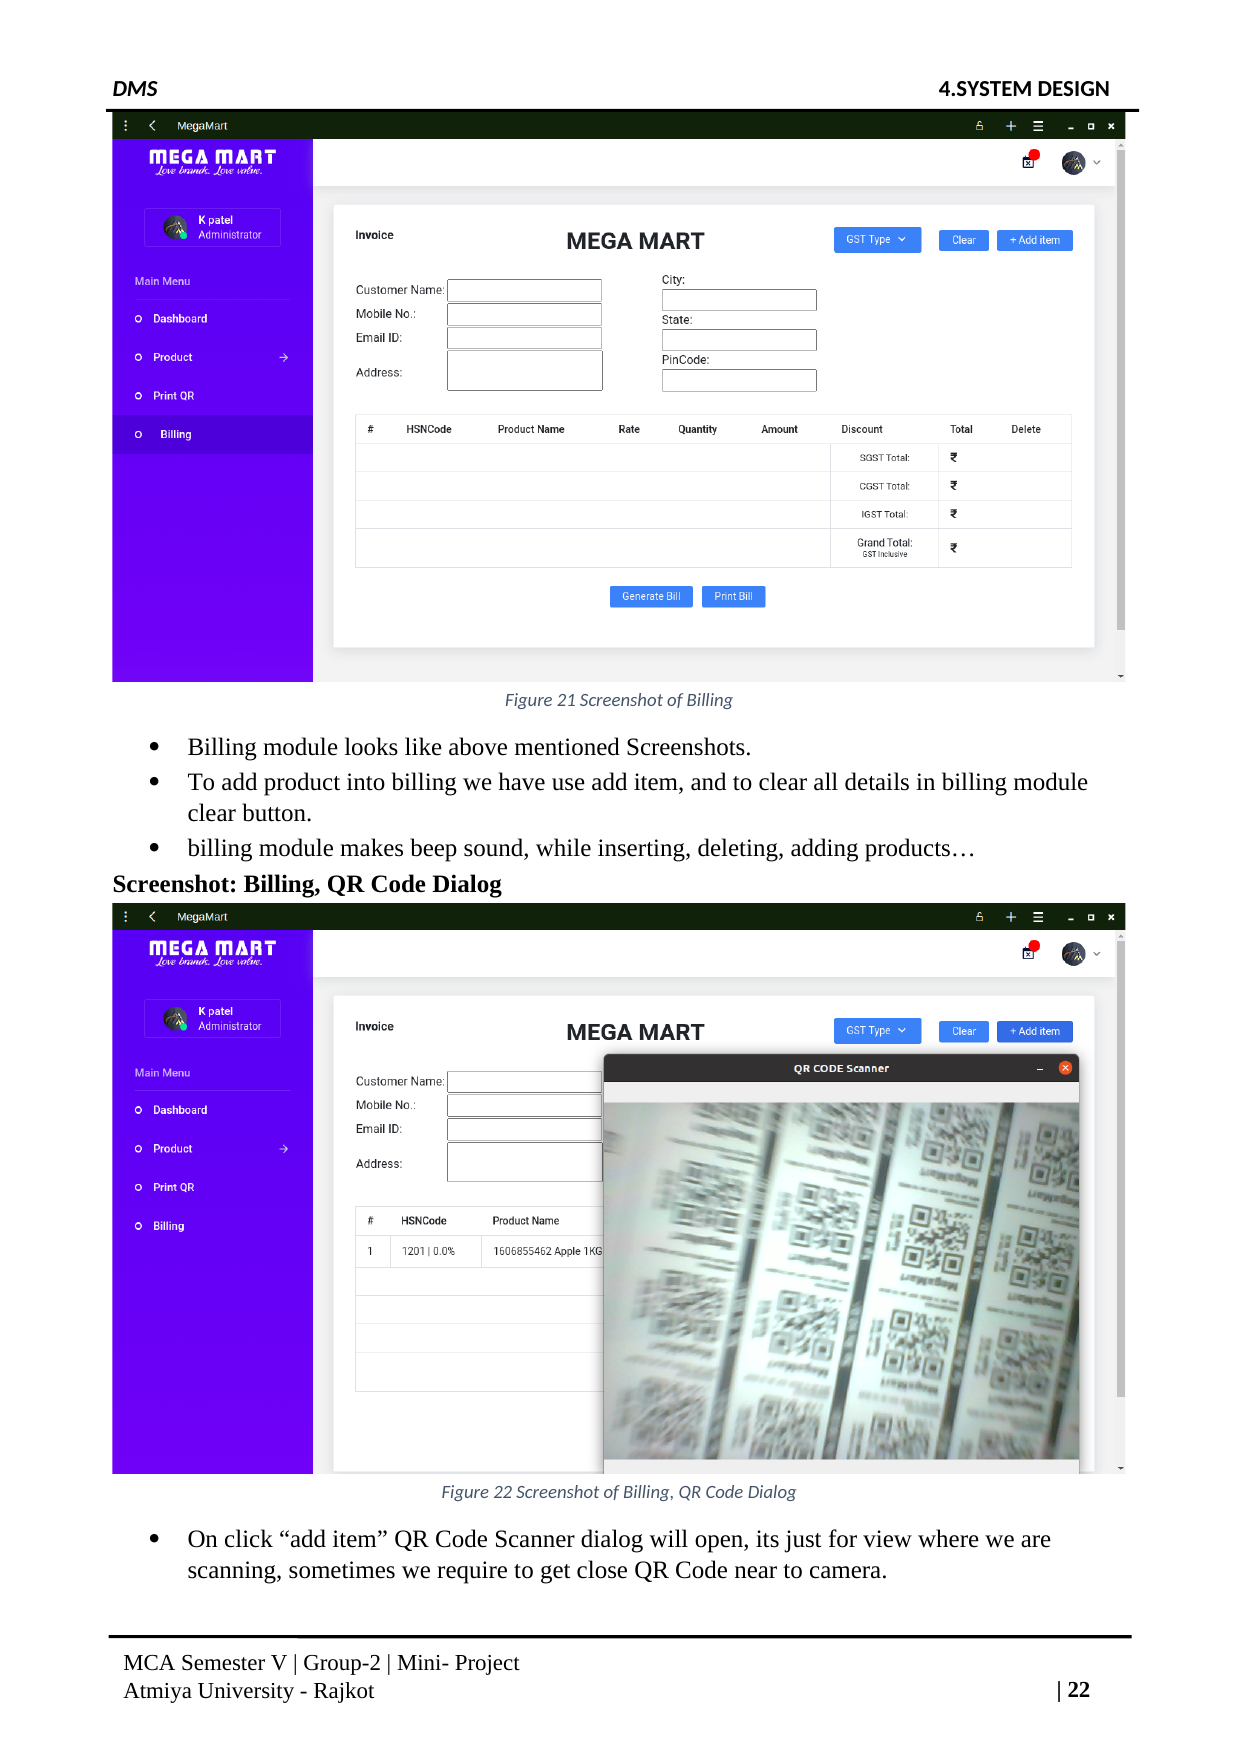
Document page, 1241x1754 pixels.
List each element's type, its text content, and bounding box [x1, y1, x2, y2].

list Screenshot: Billing, QR Code Dialog [112, 869, 1128, 897]
text Figure 21 Screenshot of Billing [112, 688, 1128, 711]
list To add product into billing we have use add item, and to clear all details in billing module clear button. [150, 767, 1128, 827]
list billing module makes beep sound, while inserting, deleting, adding products… [150, 833, 1128, 862]
list On click “add item” QR Code Scanner dialog will open, its just for view where we are scanning, sometimes we require to get close QR Code near to camera. [150, 1524, 1128, 1584]
list Billing module looks like above mentioned Screenshots. [150, 732, 1128, 761]
picture [112, 903, 1126, 1474]
text Figure 22 Screenshot of Billing, QR Code Dialog [112, 1480, 1128, 1503]
picture [112, 112, 1126, 682]
